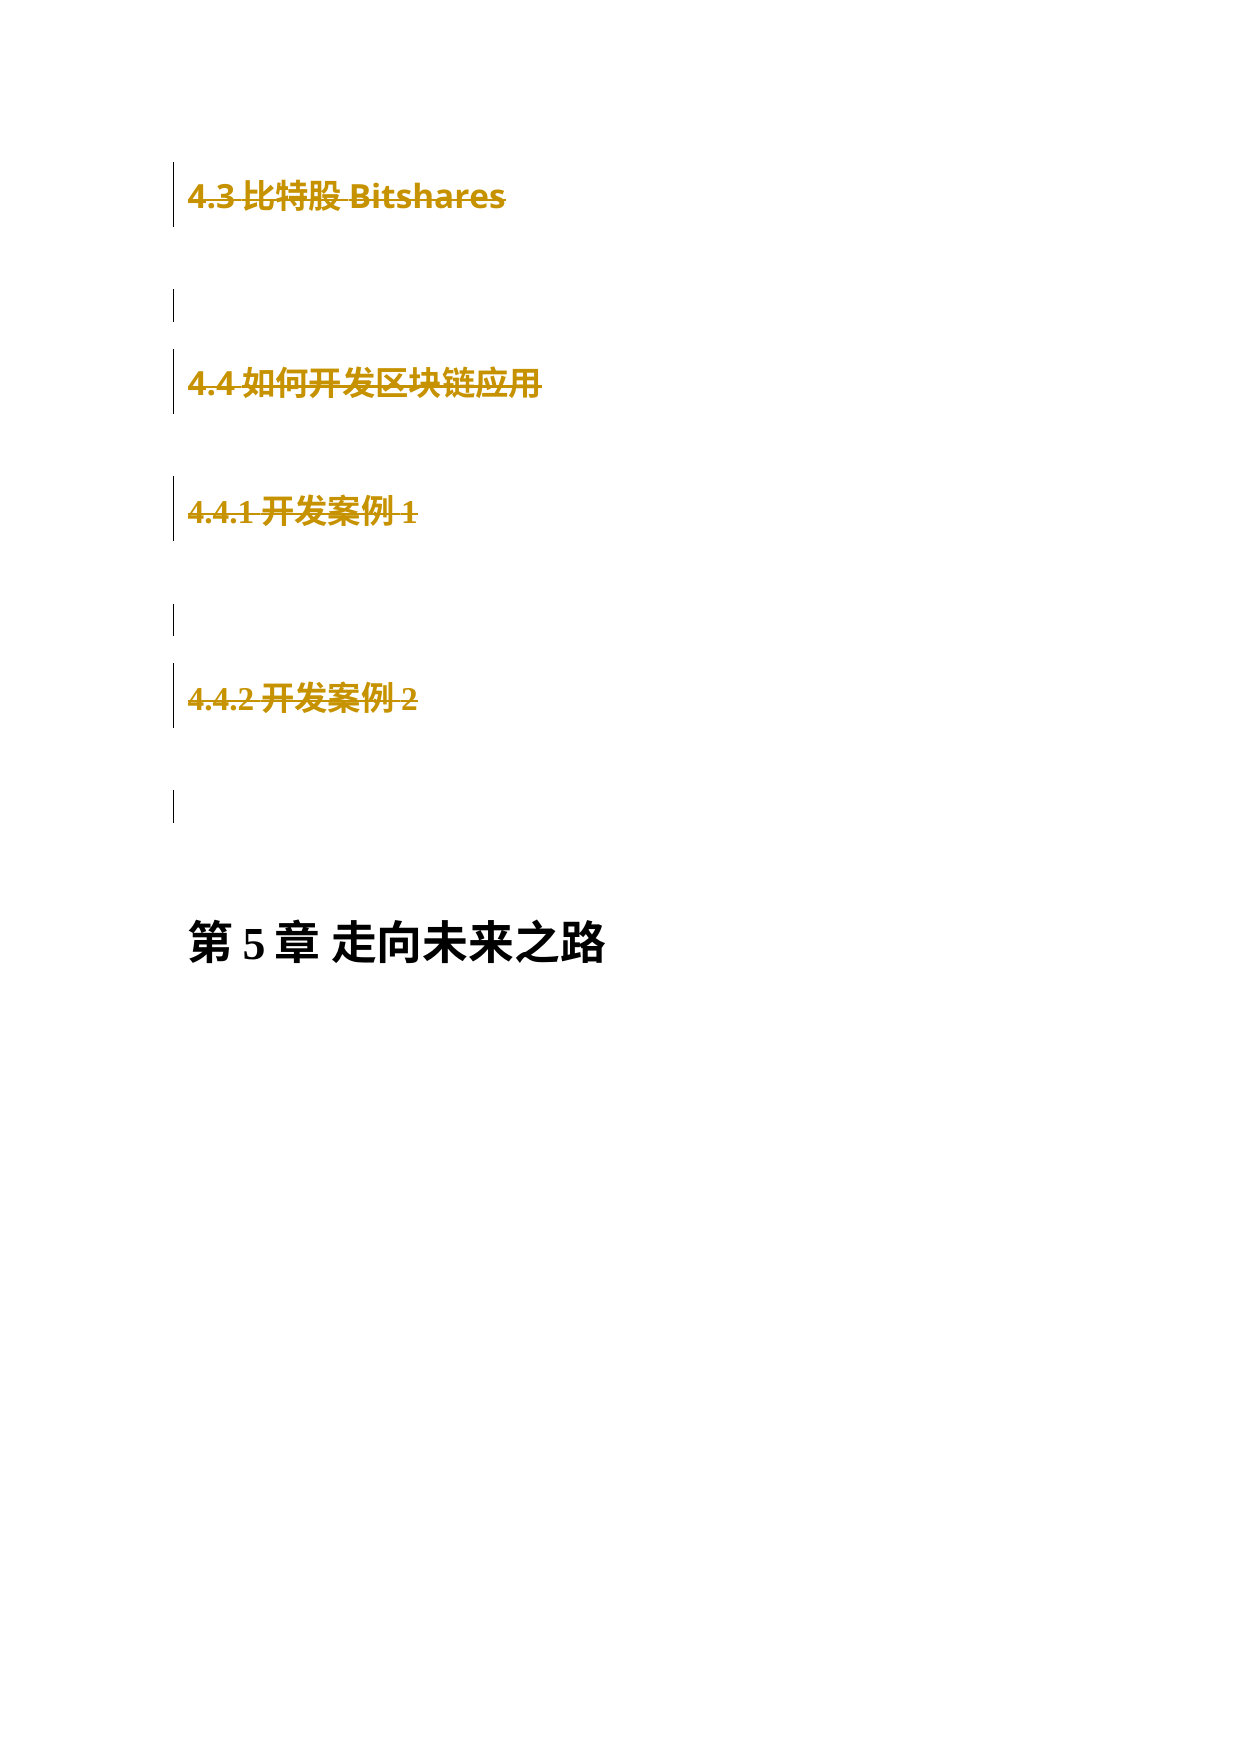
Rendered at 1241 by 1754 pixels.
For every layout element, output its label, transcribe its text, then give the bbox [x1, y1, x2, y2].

subtitle 第5章 走向未来之路 [187, 891, 1053, 988]
